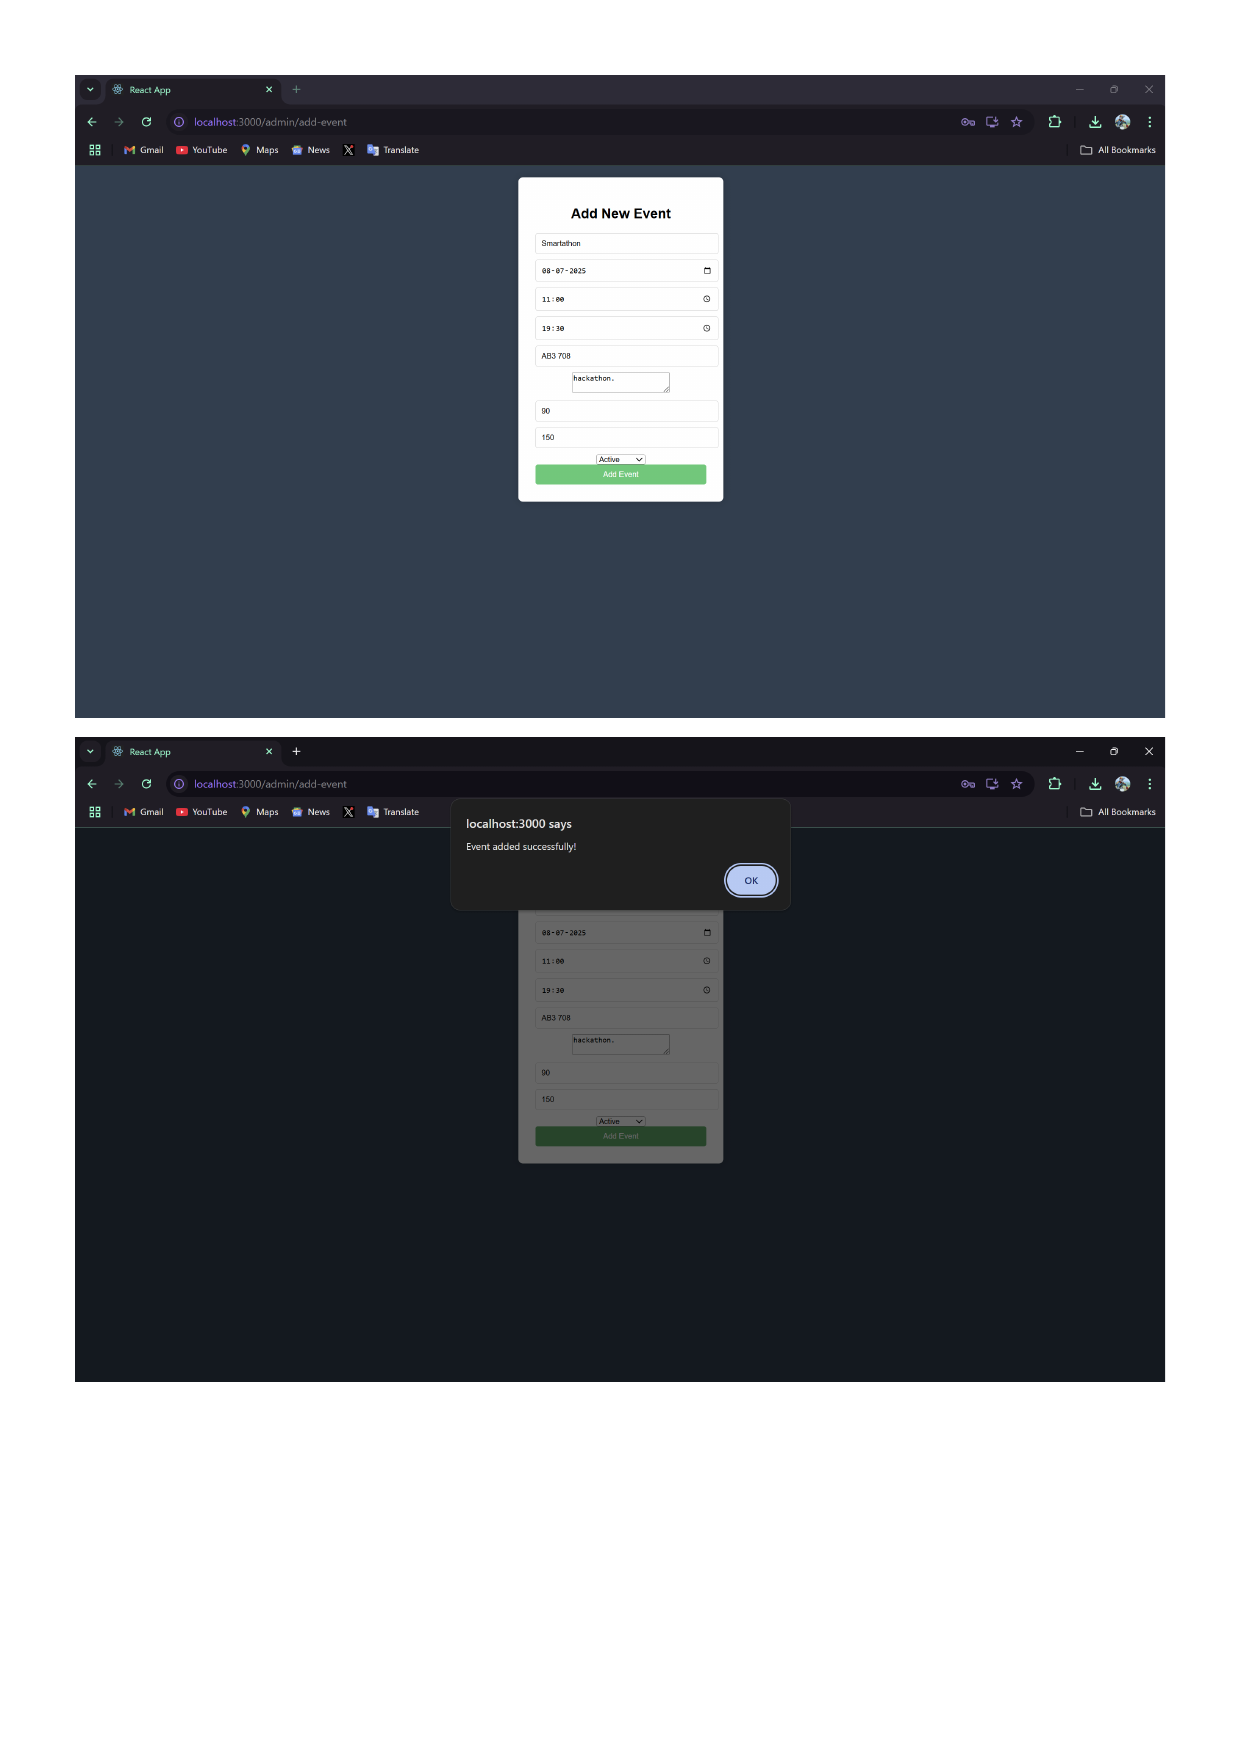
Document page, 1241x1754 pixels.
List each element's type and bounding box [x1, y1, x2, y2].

picture [75, 75, 1166, 718]
picture [75, 737, 1166, 1382]
